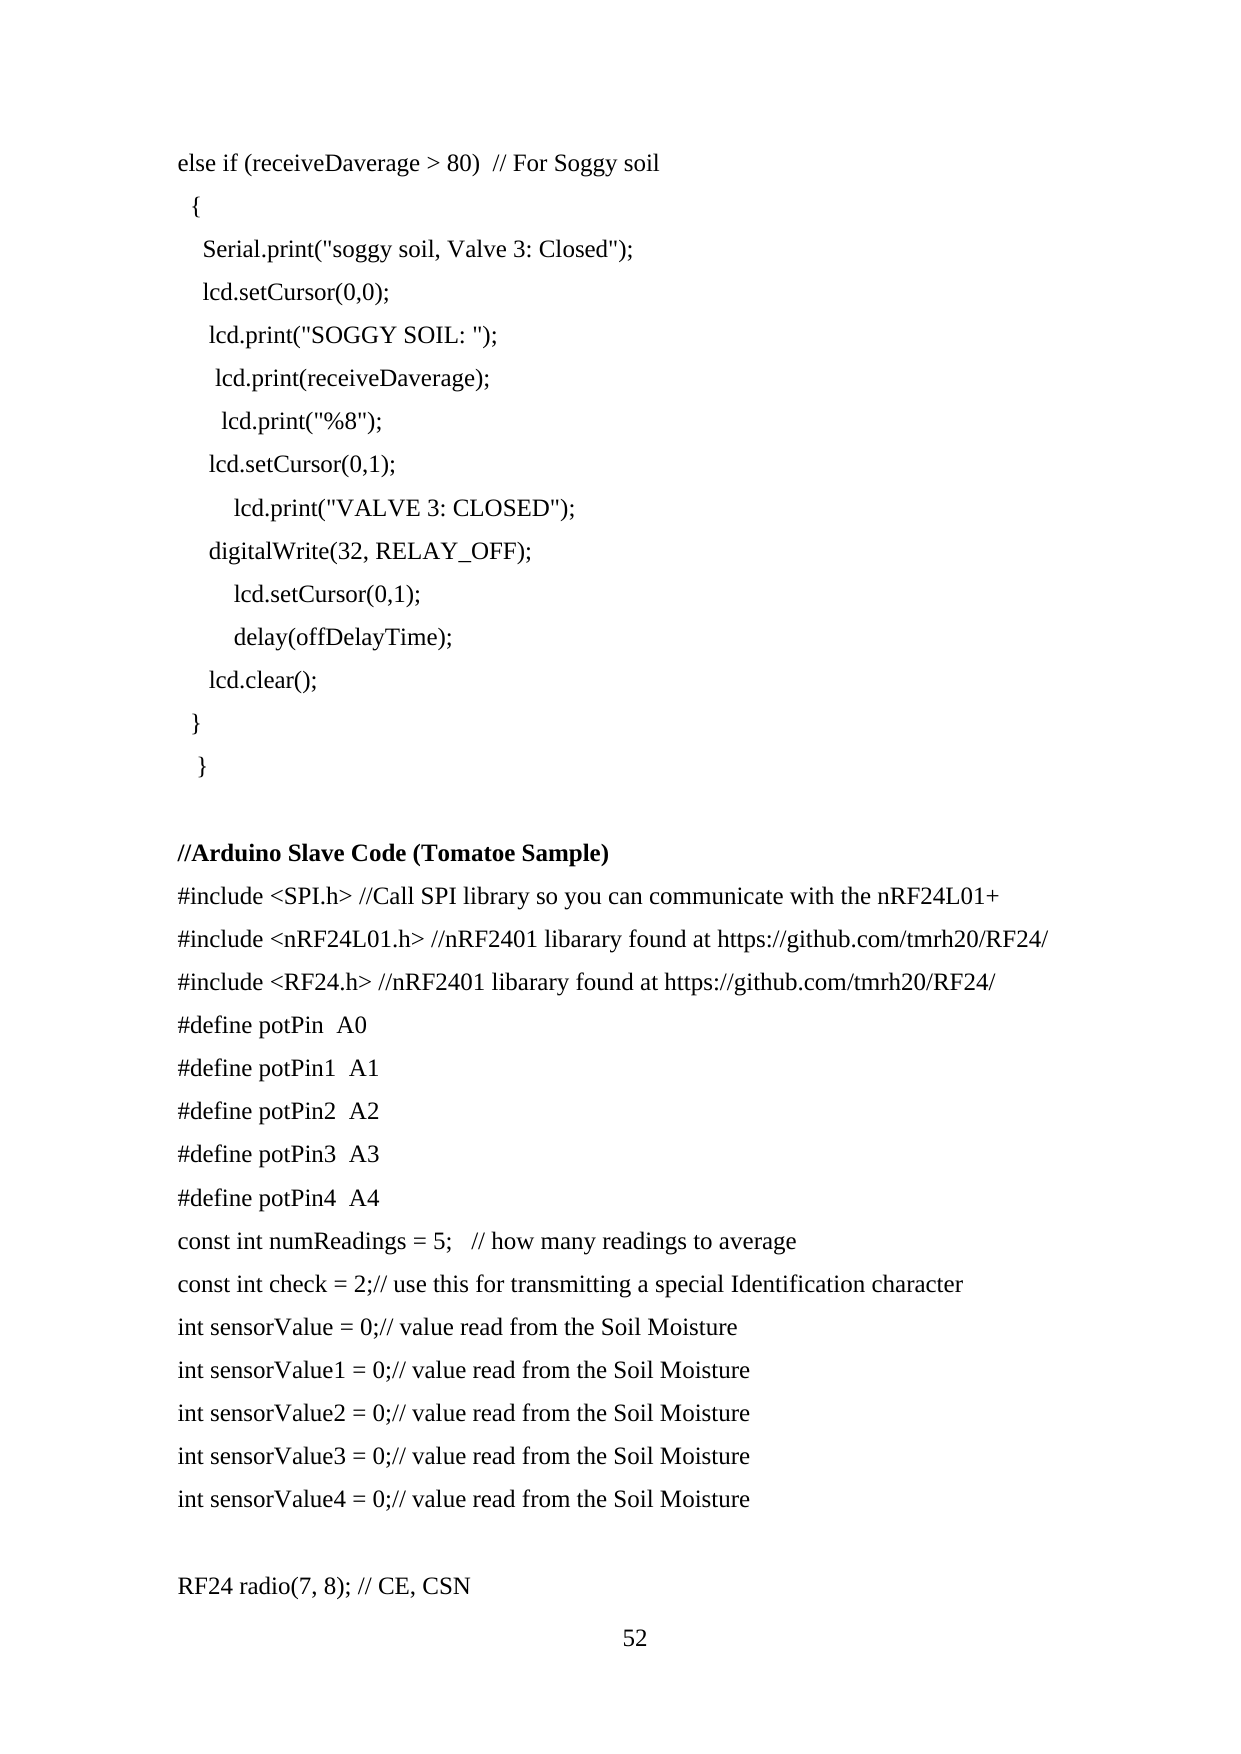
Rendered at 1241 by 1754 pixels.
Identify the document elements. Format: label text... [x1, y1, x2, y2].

text int sensorValue3 = 0;// value read from the Soil Moisture [177, 1441, 1092, 1470]
text int sensorValue4 = 0;// value read from the Soil Moisture [177, 1484, 1092, 1513]
text #define potPin3 A3 [177, 1139, 1092, 1168]
text lcd.print("SOGGY SOIL: "); [177, 320, 1092, 349]
text #include <RF24.h> //nRF2401 libarary found at https://github.com/tmrh20/RF24/ [177, 967, 1092, 996]
text } [177, 751, 1092, 780]
text { [177, 191, 1092, 219]
text lcd.setCursor(0,0); [177, 277, 1092, 306]
text lcd.print("VALVE 3: CLOSED"); [177, 493, 1092, 521]
text delay(offDelayTime); [177, 622, 1092, 651]
text //Arduino Slave Code (Tomatoe Sample) [177, 838, 1092, 866]
text #include <SPI.h> //Call SPI library so you can communicate with the nRF24L01+ [177, 881, 1092, 909]
text int sensorValue1 = 0;// value read from the Soil Moisture [177, 1355, 1092, 1384]
text #define potPin1 A1 [177, 1053, 1092, 1082]
text lcd.setCursor(0,1); [177, 579, 1092, 608]
text const int numReadings = 5; // how many readings to average [177, 1226, 1092, 1254]
text #define potPin4 A4 [177, 1183, 1092, 1211]
text lcd.print(receiveDaverage); [177, 363, 1092, 392]
text int sensorValue = 0;// value read from the Soil Moisture [177, 1312, 1092, 1341]
text else if (receiveDaverage > 80) // For Soggy soil [177, 148, 1092, 176]
text const int check = 2;// use this for transmitting a special Identification character [177, 1269, 1092, 1298]
text } [177, 708, 1092, 737]
text RF24 radio(7, 8); // CE, CSN [177, 1571, 1092, 1599]
text lcd.setCursor(0,1); [177, 449, 1092, 478]
text digitalWrite(32, RELAY_OFF); [177, 536, 1092, 564]
text int sensorValue2 = 0;// value read from the Soil Moisture [177, 1398, 1092, 1427]
text lcd.print("%8"); [177, 406, 1092, 435]
text #define potPin A0 [177, 1010, 1092, 1039]
text lcd.clear(); [177, 665, 1092, 694]
text #include <nRF24L01.h> //nRF2401 libarary found at https://github.com/tmrh20/RF24/ [177, 924, 1092, 953]
text Serial.print("soggy soil, Valve 3: Closed"); [177, 234, 1092, 263]
text #define potPin2 A2 [177, 1096, 1092, 1125]
